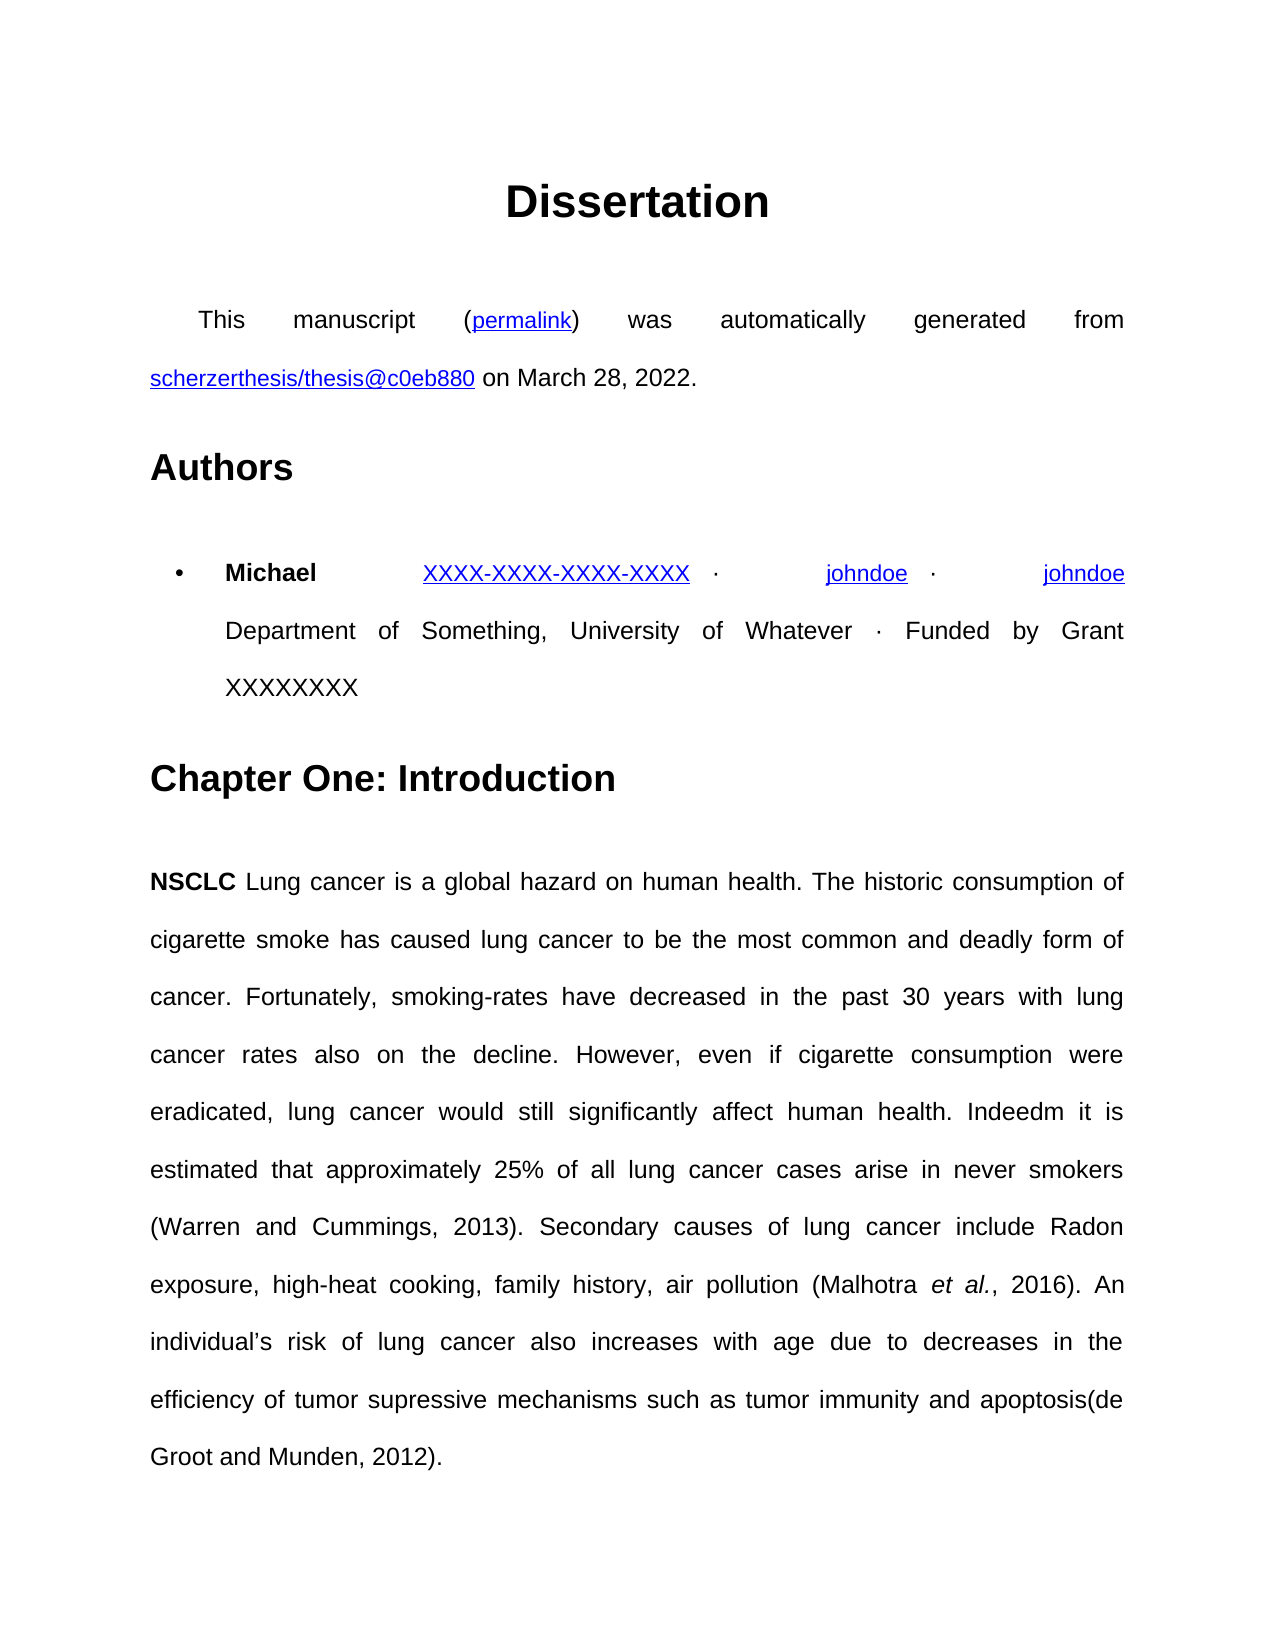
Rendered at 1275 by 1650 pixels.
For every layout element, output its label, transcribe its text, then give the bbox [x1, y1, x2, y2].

text NSCLC Lung cancer is a global hazard on human health. The historic consumption of cigarette smoke has caused lung cancer to be the most common and deadly form of cancer. Fortunately, smoking-rates have decreased in the past 30 years with lung cancer rates also on the decline. However, even if cigarette consumption were eradicated, lung cancer would still significantly affect human health. Indeedm it is estimated that approximately 25% of all lung cancer cases arise in never smokers (Warren and Cummings, 2013). Secondary causes of lung cancer include Radon exposure, high-heat cooking, family history, air pollution (Malhotra et al., 2016). An individual’s risk of lung cancer also increases with age due to decreases in the efficiency of tumor supressive mechanisms such as tumor immunity and apoptosis(de Groot and Munden, 2012). [150, 867, 1125, 1471]
list Michael XXXX-XXXX-XXXX-XXXX · johndoe · johndoe Department of Something, University of Whatever · Funded by Grant XXXXXXXX [175, 557, 1125, 702]
title Dissertation [150, 175, 1125, 228]
subtitle Authors [150, 445, 1125, 488]
text This manuscript (permalink) was automatically generated from scherzerthesis/thesis@c0eb880 on March 28, 2022. [150, 305, 1125, 392]
subtitle Chapter One: Introduction [150, 756, 1125, 799]
